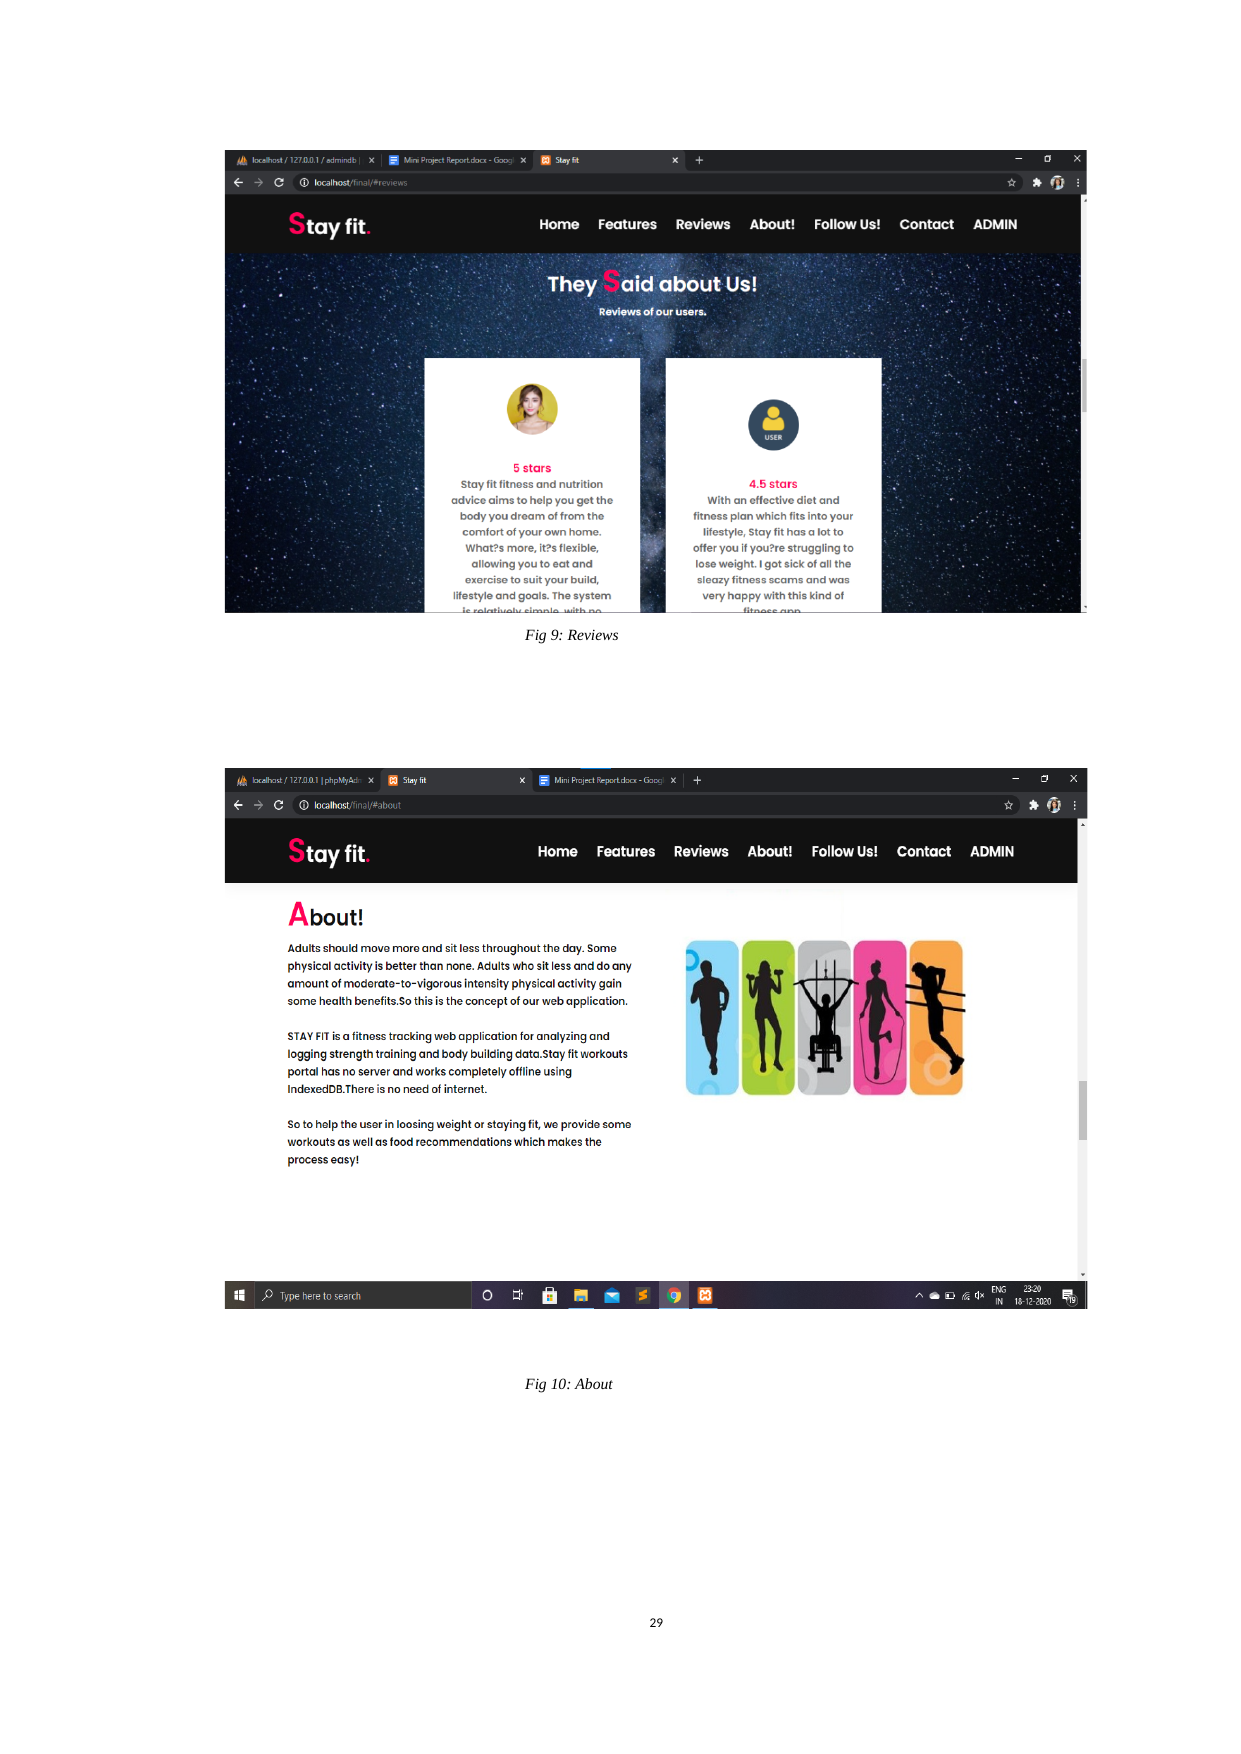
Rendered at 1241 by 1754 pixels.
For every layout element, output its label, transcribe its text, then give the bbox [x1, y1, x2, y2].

text Fig 10: About [225, 1362, 1087, 1393]
text Fig 9: Reviews [225, 613, 1087, 644]
picture [224, 150, 1087, 613]
picture [224, 768, 1088, 1309]
